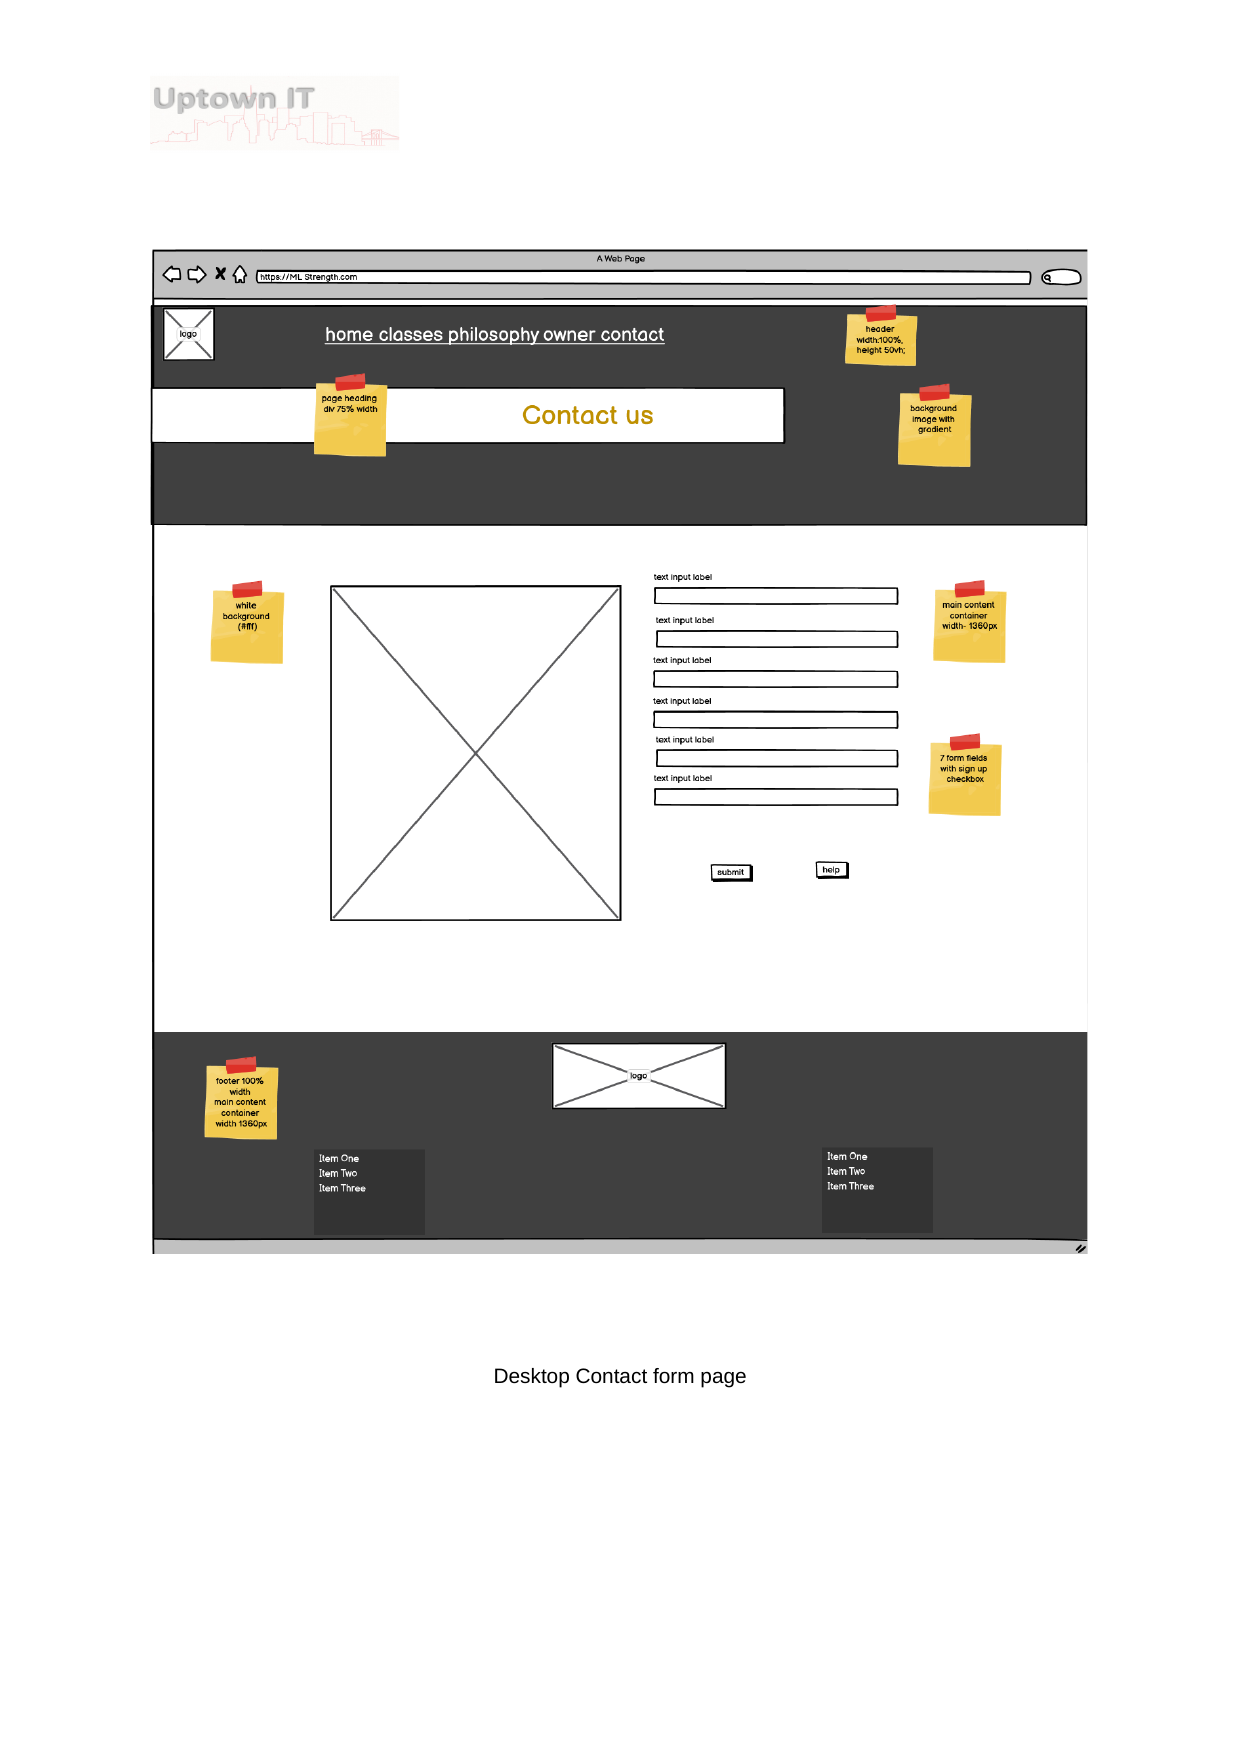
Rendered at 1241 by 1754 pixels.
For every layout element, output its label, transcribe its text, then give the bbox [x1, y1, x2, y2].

text Desktop Contact form page [150, 1364, 1090, 1388]
picture [150, 73, 400, 153]
picture [150, 249, 1088, 1253]
